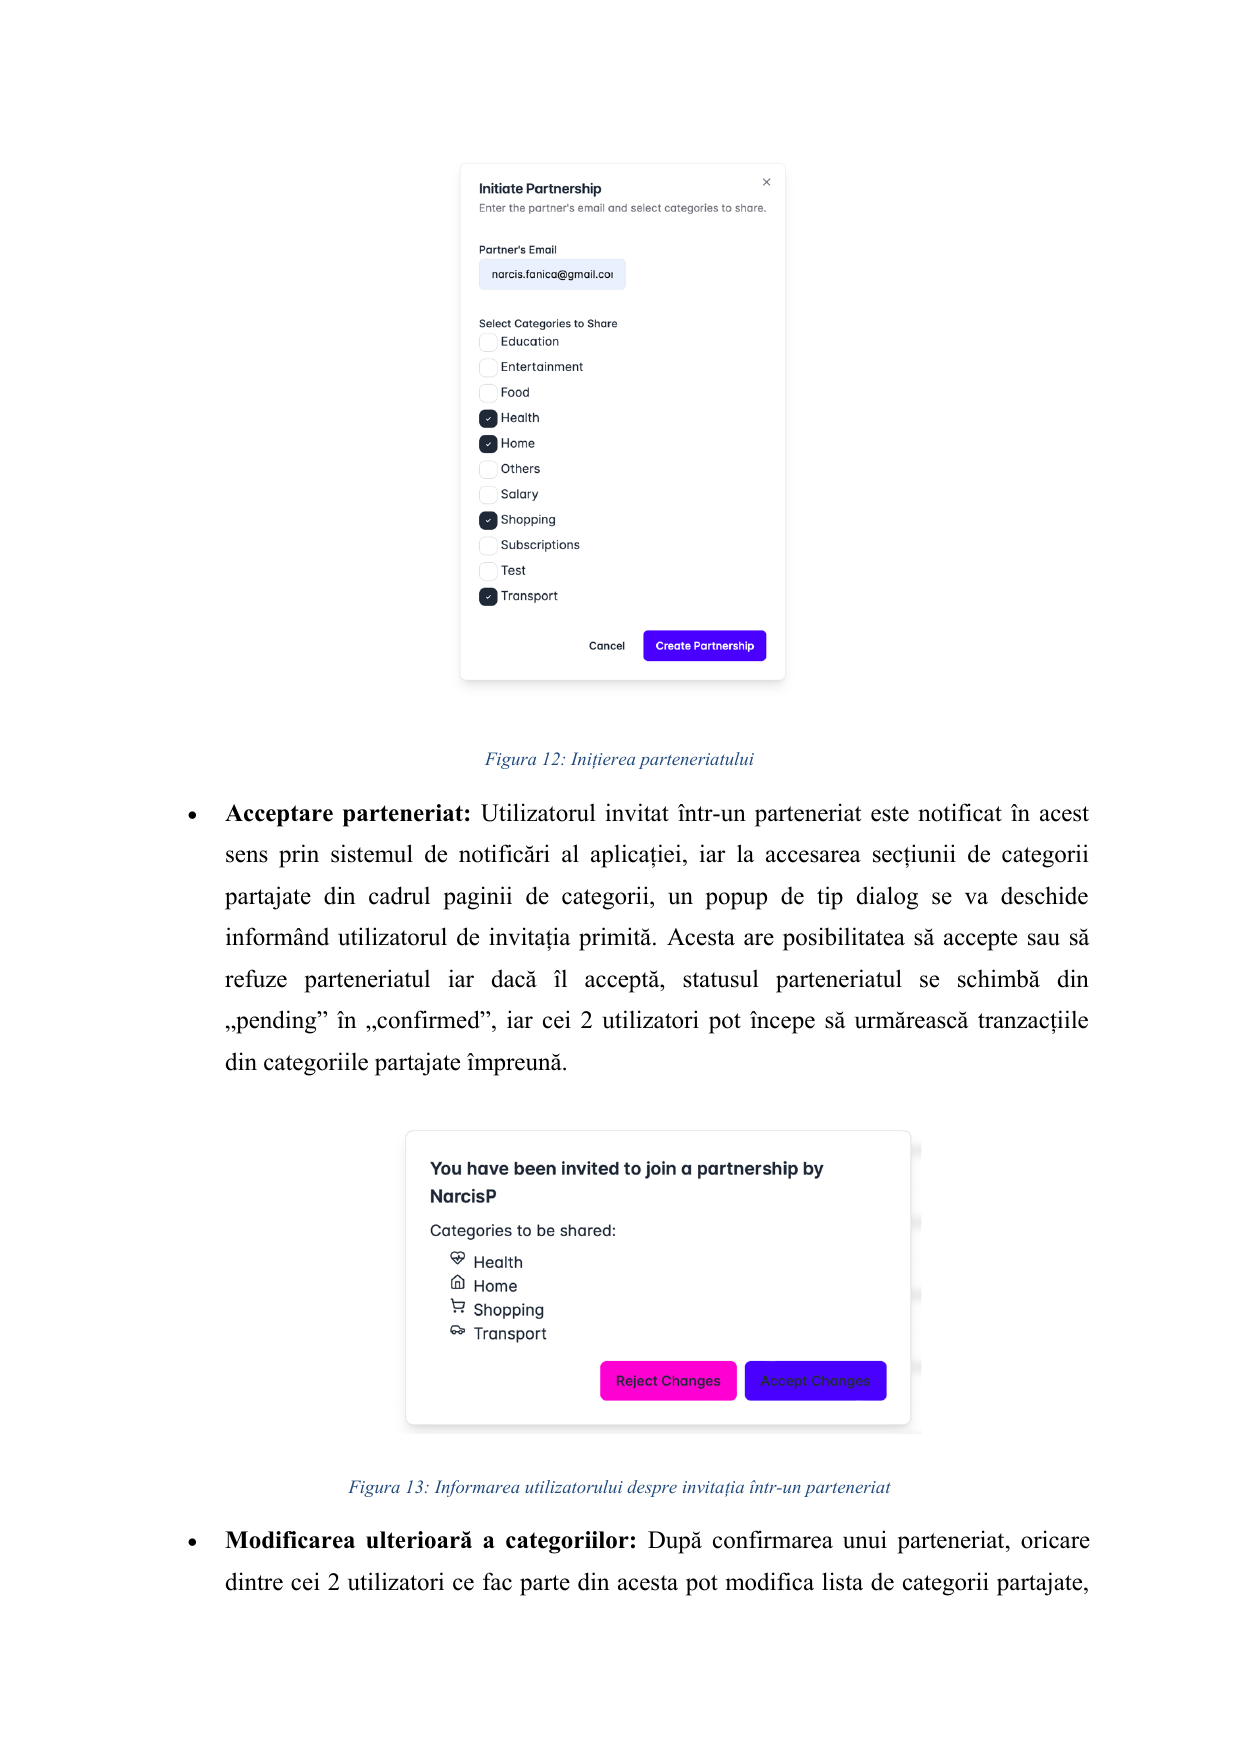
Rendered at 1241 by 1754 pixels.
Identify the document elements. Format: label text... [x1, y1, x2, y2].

list Acceptare parteneriat: Utilizatorul invitat într-un parteneriat este notificat în acest sens prin sistemul de notificări al aplicației, iar la accesarea secțiunii de categorii partajate din cadrul paginii de categorii, un popup de tip dialog se va deschide informând utilizatorul de invitația primită. Acesta are posibilitatea să accepte sau să refuze parteneriatul iar dacă îl acceptă, statusul parteneriatul se schimbă din „pending” în „confirmed”, iar cei 2 utilizatori pot începe să urmărească tranzacțiile din categoriile partajate împreună. [187, 799, 1090, 1076]
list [187, 1526, 1090, 1596]
text Figura 13: Informarea utilizatorului despre invitația într-un parteneriat [150, 1476, 1090, 1497]
picture [439, 150, 802, 706]
picture [393, 1118, 922, 1434]
text Figura 12: Inițierea parteneriatului [150, 749, 1090, 769]
